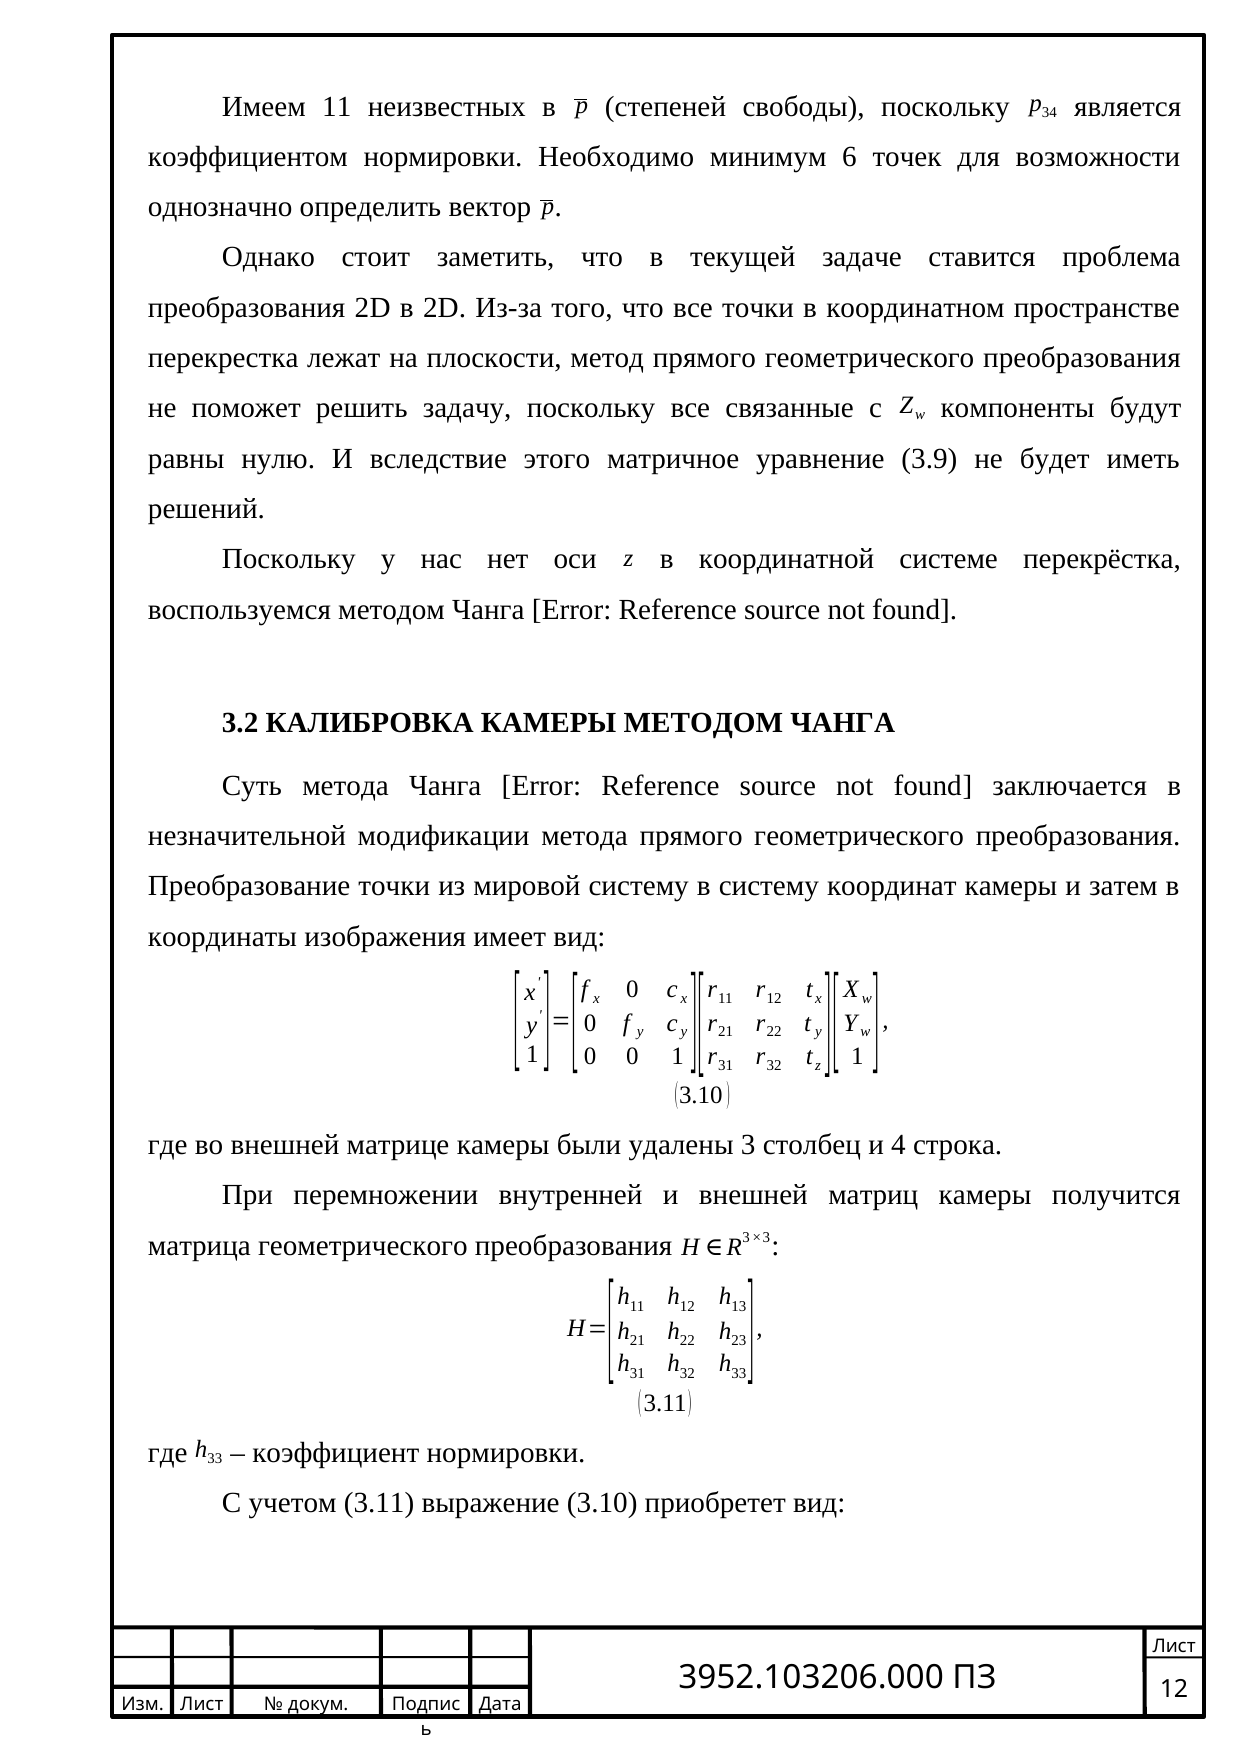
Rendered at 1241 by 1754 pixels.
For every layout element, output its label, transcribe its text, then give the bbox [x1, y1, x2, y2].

text При перемножении внутренней и внешней матриц камеры получится матрица геометрического преобразования : [148, 1177, 1181, 1261]
text Имеем 11 неизвестных в (степеней свободы), поскольку является коэффициентом нормировки. Необходимо минимум 6 точек для возможности однозначно определить вектор . [148, 89, 1181, 223]
text где – коэффициент нормировки. [148, 1435, 1181, 1468]
subtitle 3.2 Калибровка камеры методом Чанга [148, 705, 1181, 738]
text Однако стоит заметить, что в текущей задаче ставится проблема преобразования 2D в 2D. Из-за того, что все точки в координатном пространстве перекрестка лежат на плоскости, метод прямого геометрического преобразования не поможет решить задачу, поскольку все связанные с компоненты будут равны нулю. И вследствие этого матричное уравнение (3.9) не будет иметь решений. [148, 239, 1181, 525]
text С учетом (3.11) выражение (3.10) приобретет вид: [148, 1485, 1181, 1519]
text где во внешней матрице камеры были удалены 3 столбец и 4 строка. [148, 1127, 1181, 1161]
